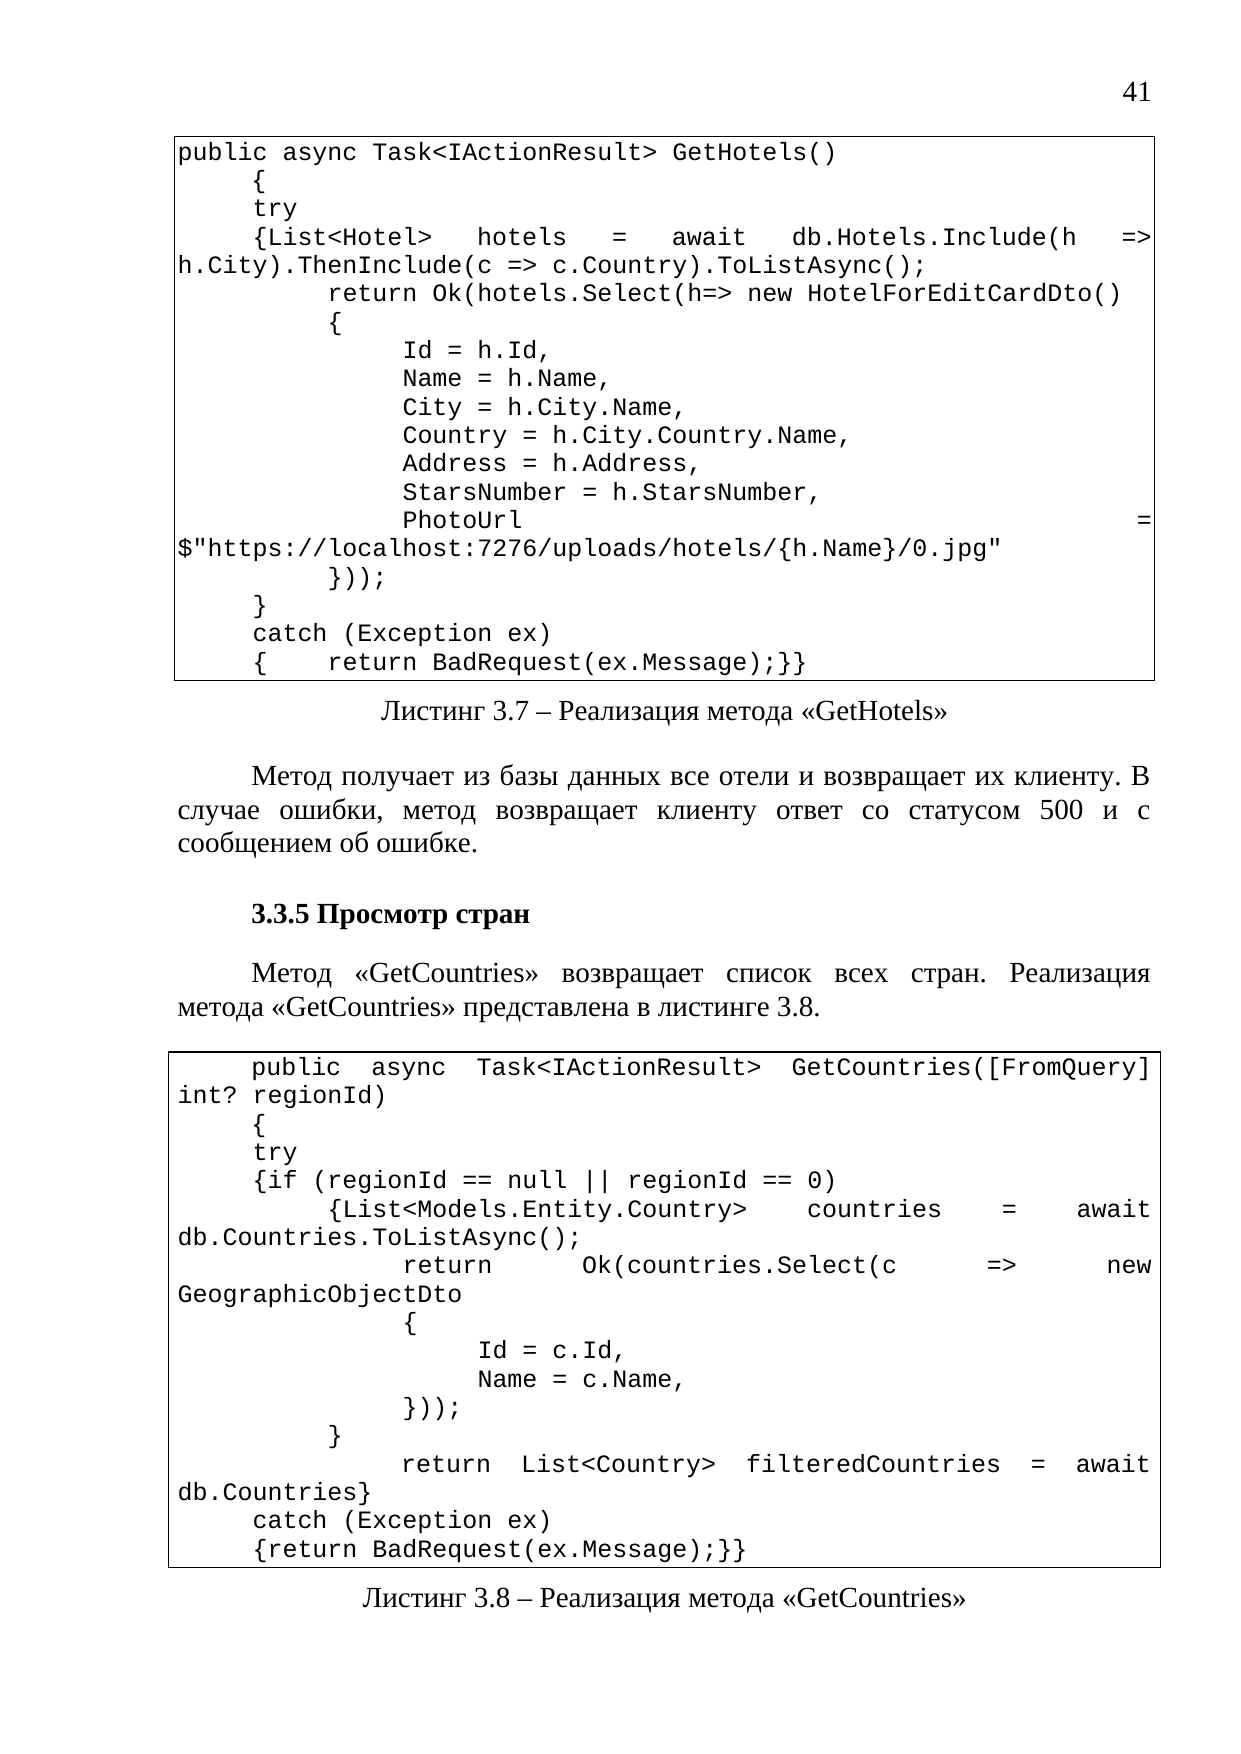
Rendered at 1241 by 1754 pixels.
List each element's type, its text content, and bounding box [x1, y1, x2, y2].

text try [177, 1139, 1152, 1168]
text {List<Models.Entity.Country> countries = await db.Countries.ToListAsync(); [177, 1196, 1152, 1253]
text public async Task<IActionResult> GetCountries([FromQuery] int? regionId) [169, 1053, 1160, 1111]
text })); [177, 1394, 1152, 1423]
text { [177, 168, 1152, 196]
text return Ok(countries.Select(c => new GeographicObjectDto [177, 1253, 1152, 1309]
text Просмотр стран [251, 897, 1152, 930]
text { [177, 309, 1152, 338]
text Country = h.City.Country.Name, [177, 423, 1152, 451]
text try [177, 196, 1152, 224]
text Листинг 3.7 – Реализация метода «GetHotels» [177, 693, 1152, 727]
text return Ok(hotels.Select(h=> new HotelForEditCardDto() [177, 281, 1152, 309]
text Листинг 3.8 – Реализация метода «GetCountries» [177, 1580, 1152, 1614]
text Address = h.Address, [177, 451, 1152, 479]
text } [177, 593, 1152, 621]
text Метод «GetCountries» возвращает список всех стран. Реализация метода «GetCountries» представлена в листинге 3.8. [177, 955, 1152, 1022]
text Name = c.Name, [177, 1366, 1152, 1394]
text public async Task<IActionResult> GetHotels() [175, 137, 1154, 168]
text Id = c.Id, [177, 1338, 1152, 1366]
text {if (regionId == null || regionId == 0) [177, 1168, 1152, 1196]
text { [177, 1309, 1152, 1338]
text {return BadRequest(ex.Message);}} [169, 1533, 1160, 1567]
text City = h.City.Name, [177, 394, 1152, 423]
text {List<Hotel> hotels = await db.Hotels.Include(h => h.City).ThenInclude(c => c.Country).ToListAsync(); [177, 224, 1152, 281]
text PhotoUrl = $"https://localhost:7276/uploads/hotels/{h.Name}/0.jpg" [177, 508, 1152, 564]
text Id = h.Id, [177, 338, 1152, 366]
text StarsNumber = h.StarsNumber, [177, 479, 1152, 508]
text return List<Country> filteredCountries = await db.Countries} [177, 1451, 1152, 1508]
text } [177, 1423, 1152, 1451]
text })); [177, 564, 1152, 593]
text { return BadRequest(ex.Message);}} [175, 646, 1154, 680]
text Name = h.Name, [177, 366, 1152, 394]
text Метод получает из базы данных все отели и возвращает их клиенту. В случае ошибки, метод возвращает клиенту ответ со статусом 500 и с сообщением об ошибке. [177, 758, 1152, 859]
text { [177, 1111, 1152, 1139]
text catch (Exception ex) [177, 621, 1152, 646]
text catch (Exception ex) [177, 1508, 1152, 1533]
